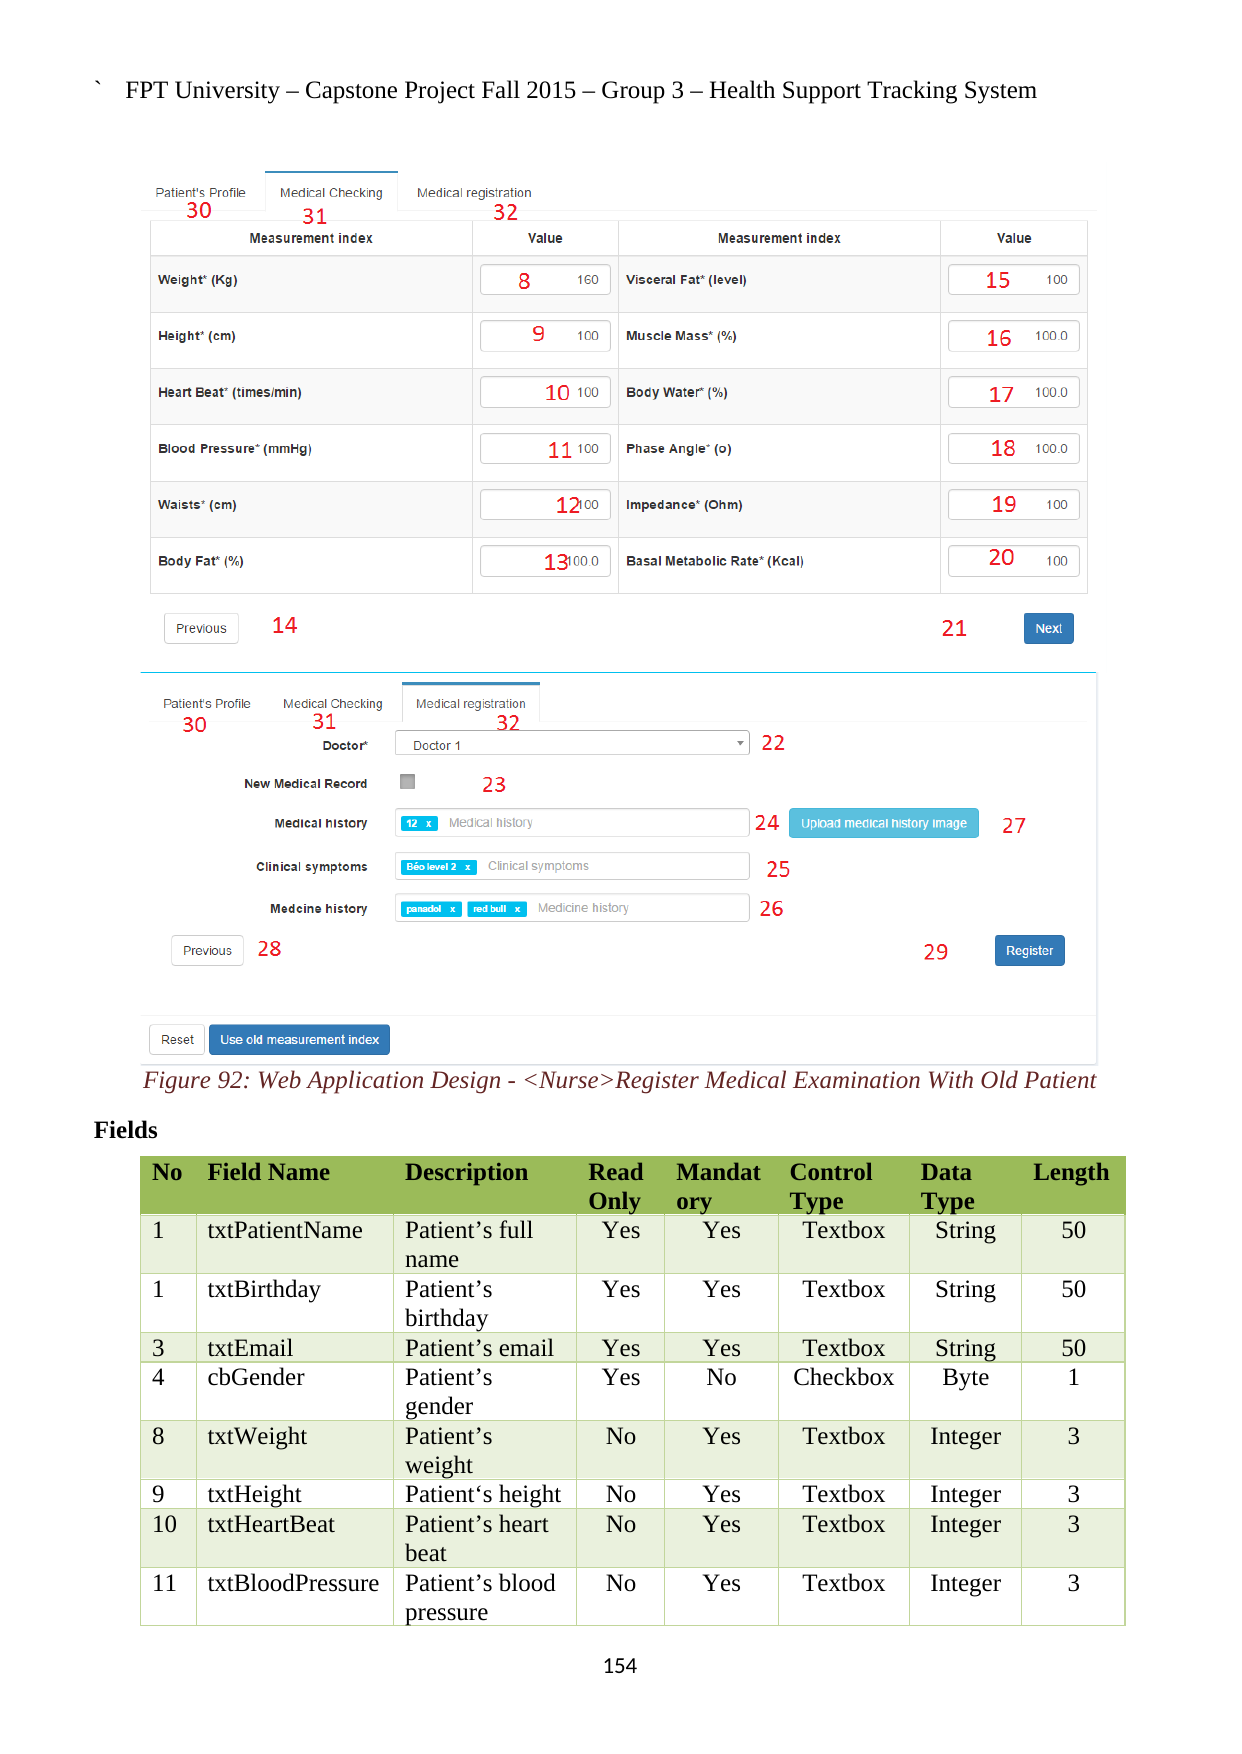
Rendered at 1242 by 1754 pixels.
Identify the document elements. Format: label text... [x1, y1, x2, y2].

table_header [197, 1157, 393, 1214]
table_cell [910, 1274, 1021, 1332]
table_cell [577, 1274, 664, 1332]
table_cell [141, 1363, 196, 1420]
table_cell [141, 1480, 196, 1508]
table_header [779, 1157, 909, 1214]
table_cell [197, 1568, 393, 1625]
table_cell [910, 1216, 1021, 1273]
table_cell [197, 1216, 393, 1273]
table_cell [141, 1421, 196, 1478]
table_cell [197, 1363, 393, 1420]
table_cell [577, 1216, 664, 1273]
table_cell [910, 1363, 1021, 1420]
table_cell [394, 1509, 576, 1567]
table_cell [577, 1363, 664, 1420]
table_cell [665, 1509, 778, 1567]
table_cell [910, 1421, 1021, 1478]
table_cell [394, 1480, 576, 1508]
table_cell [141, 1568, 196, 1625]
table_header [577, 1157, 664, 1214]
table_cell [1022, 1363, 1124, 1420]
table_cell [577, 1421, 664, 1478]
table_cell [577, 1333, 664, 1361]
picture [133, 162, 1107, 1066]
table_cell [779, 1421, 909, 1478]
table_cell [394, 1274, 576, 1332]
text Figure 92: Web Application Design - <Nurse>Register Medical Examination With Old Patient [94, 1065, 1146, 1094]
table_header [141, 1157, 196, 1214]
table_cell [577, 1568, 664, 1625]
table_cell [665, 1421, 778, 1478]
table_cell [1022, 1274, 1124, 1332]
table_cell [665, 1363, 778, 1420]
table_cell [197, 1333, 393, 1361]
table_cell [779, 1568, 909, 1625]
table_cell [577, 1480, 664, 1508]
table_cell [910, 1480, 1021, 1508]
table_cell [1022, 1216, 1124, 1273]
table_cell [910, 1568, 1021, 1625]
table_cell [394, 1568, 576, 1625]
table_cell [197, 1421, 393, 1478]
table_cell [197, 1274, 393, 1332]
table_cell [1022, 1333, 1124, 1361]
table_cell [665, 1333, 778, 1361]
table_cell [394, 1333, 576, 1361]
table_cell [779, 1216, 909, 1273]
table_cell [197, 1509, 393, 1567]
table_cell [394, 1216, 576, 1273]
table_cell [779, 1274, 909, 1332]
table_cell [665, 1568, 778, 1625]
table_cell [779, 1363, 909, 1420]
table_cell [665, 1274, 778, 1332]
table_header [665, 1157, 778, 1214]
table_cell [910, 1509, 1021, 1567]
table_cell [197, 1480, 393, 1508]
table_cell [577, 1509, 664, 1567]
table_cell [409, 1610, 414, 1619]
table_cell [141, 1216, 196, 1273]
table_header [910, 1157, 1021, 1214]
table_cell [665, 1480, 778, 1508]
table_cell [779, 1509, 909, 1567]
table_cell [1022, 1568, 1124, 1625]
text Fields [94, 1115, 1146, 1143]
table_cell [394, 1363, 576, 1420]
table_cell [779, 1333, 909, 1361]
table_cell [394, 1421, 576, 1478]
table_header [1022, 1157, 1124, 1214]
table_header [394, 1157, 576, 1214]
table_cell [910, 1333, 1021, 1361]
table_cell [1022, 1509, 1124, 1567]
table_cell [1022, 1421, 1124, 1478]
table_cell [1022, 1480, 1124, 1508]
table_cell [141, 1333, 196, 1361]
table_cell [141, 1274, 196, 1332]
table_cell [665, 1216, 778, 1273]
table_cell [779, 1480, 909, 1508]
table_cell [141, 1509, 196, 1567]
